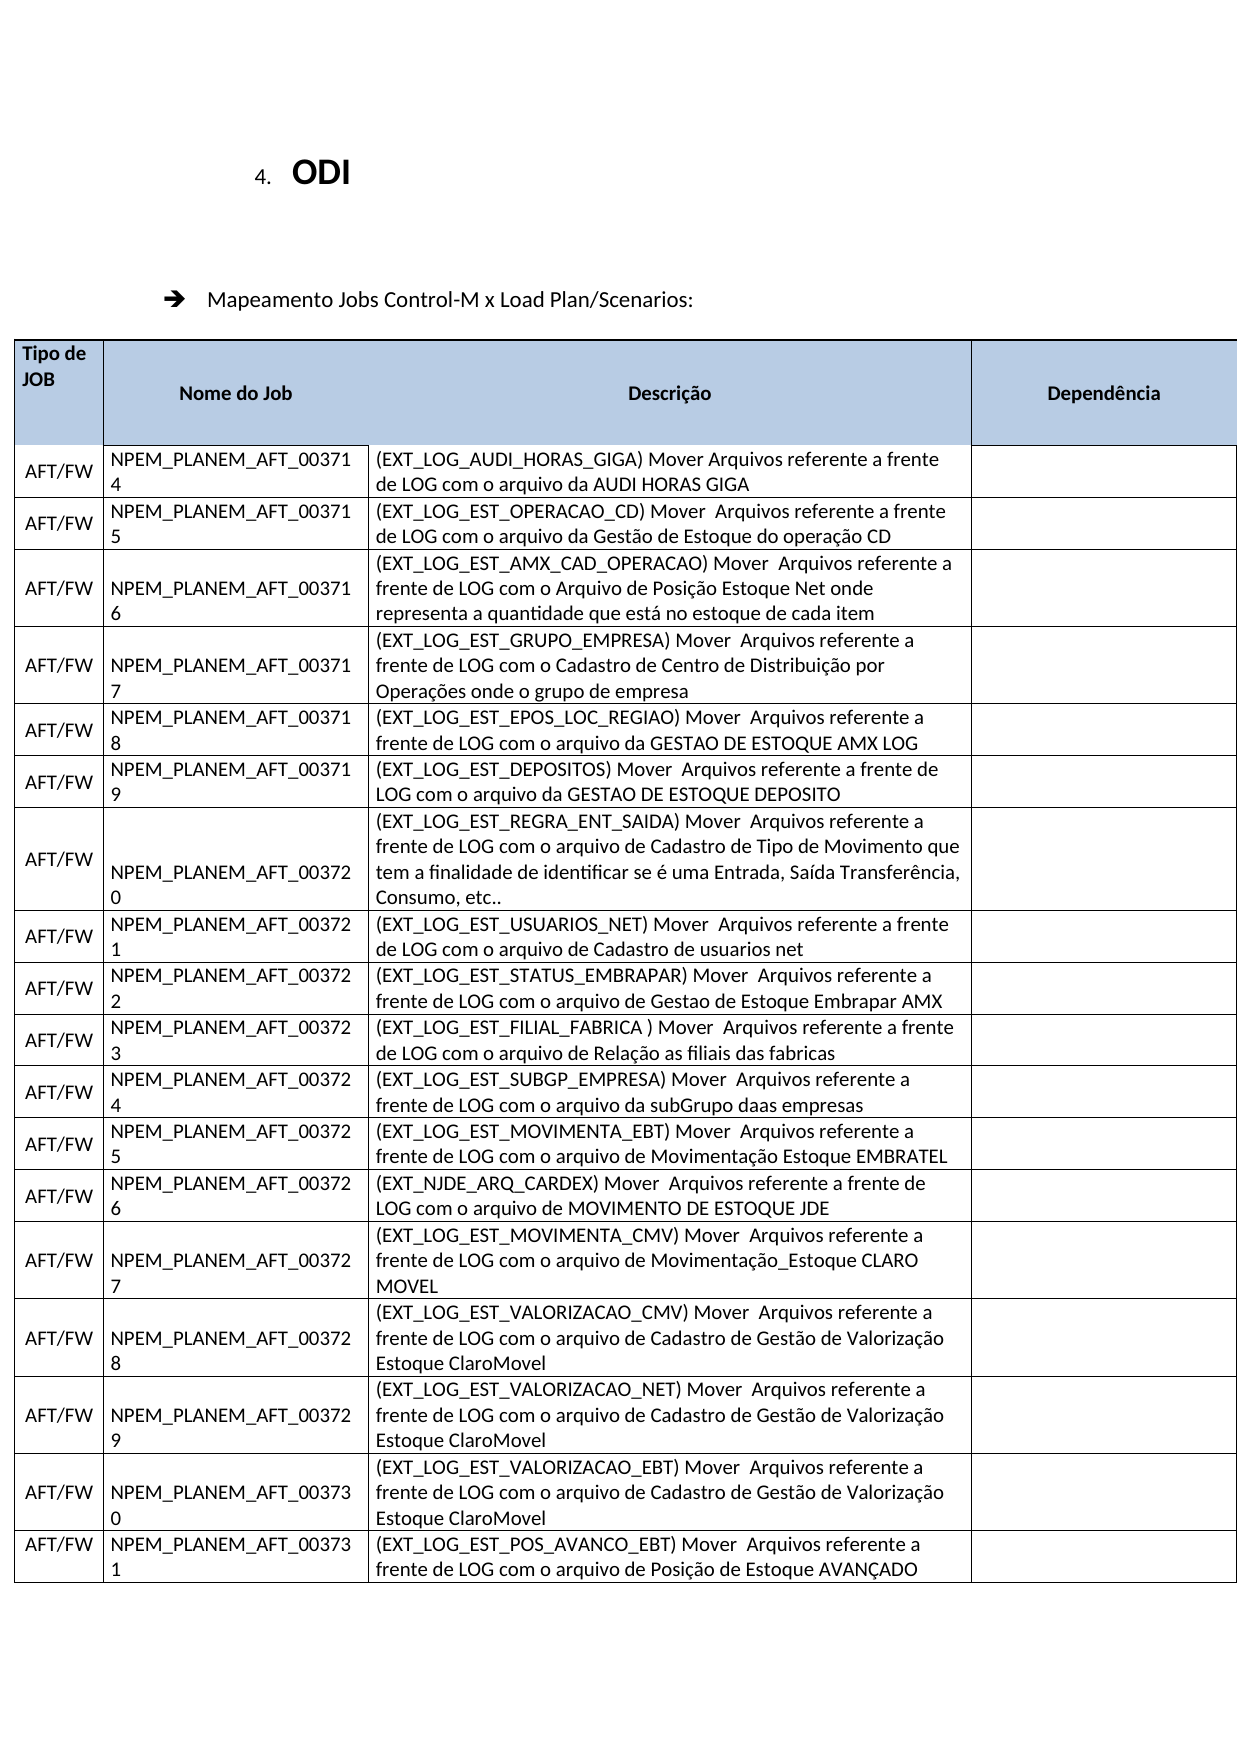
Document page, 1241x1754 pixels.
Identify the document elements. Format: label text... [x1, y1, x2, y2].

table_cell AFT/FW [15, 808, 103, 910]
table_cell (EXT_LOG_EST_SUBGP_EMPRESA) Mover Arquivos referente a frente de LOG com o arquivo da subGrupo daas empresas [369, 1066, 971, 1117]
table_cell [972, 446, 1236, 497]
table_cell (EXT_LOG_EST_EPOS_LOC_REGIAO) Mover Arquivos referente a frente de LOG com o arquivo da GESTAO DE ESTOQUE AMX LOG [369, 704, 971, 755]
table_cell [972, 1118, 1236, 1169]
table_cell NPEM_PLANEM_AFT_003730 [104, 1454, 368, 1530]
table_cell AFT/FW [15, 1454, 103, 1530]
table_cell (EXT_LOG_EST_DEPOSITOS) Mover Arquivos referente a frente de LOG com o arquivo da GESTAO DE ESTOQUE DEPOSITO [369, 756, 971, 807]
table_cell AFT/FW [15, 445, 103, 497]
table_cell AFT/FW [15, 1118, 103, 1169]
table_cell NPEM_PLANEM_AFT_003718 [104, 704, 368, 755]
table_cell NPEM_PLANEM_AFT_003722 [104, 963, 368, 1013]
table_cell NPEM_PLANEM_AFT_003729 [104, 1377, 368, 1453]
table_cell NPEM_PLANEM_AFT_003723 [104, 1015, 368, 1065]
table_cell [972, 704, 1236, 755]
table_cell (EXT_LOG_EST_GRUPO_EMPRESA) Mover Arquivos referente a frente de LOG com o Cadastro de Centro de Distribuição por Operações onde o grupo de empresa [369, 627, 971, 703]
table_cell [972, 1015, 1236, 1065]
table_cell NPEM_PLANEM_AFT_003726 [104, 1170, 368, 1221]
table_cell (EXT_LOG_EST_MOVIMENTA_CMV) Mover Arquivos referente a frente de LOG com o arquivo de Movimentação_Estoque CLARO MOVEL [369, 1222, 971, 1298]
table_cell (EXT_LOG_EST_VALORIZACAO_EBT) Mover Arquivos referente a frente de LOG com o arquivo de Cadastro de Gestão de Valorização Estoque ClaroMovel [369, 1454, 971, 1530]
table_cell NPEM_PLANEM_AFT_003717 [104, 627, 368, 703]
table_cell [972, 1454, 1236, 1530]
table_cell AFT/FW [15, 627, 103, 703]
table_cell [104, 1531, 368, 1582]
table_cell NPEM_PLANEM_AFT_003724 [104, 1066, 368, 1117]
table_cell AFT/FW [15, 704, 103, 755]
table_cell [972, 1222, 1236, 1298]
table_cell (EXT_LOG_EST_USUARIOS_NET) Mover Arquivos referente a frente de LOG com o arquivo de Cadastro de usuarios net [369, 911, 971, 962]
table_header Tipo de JOB [15, 341, 103, 445]
table_cell NPEM_PLANEM_AFT_003715 [104, 498, 368, 549]
list As tabelas DW’s esta preparada para receber arquivos diariamente e mensalmente, tendo campo de condição delete da dw, para os casos que rodarem por engano mais de 1 vez.ODI [254, 148, 1063, 193]
table_cell AFT/FW [15, 756, 103, 807]
table_header Nome do Job [104, 341, 368, 445]
table_cell [972, 963, 1236, 1013]
table_cell [972, 1377, 1236, 1453]
table_cell (EXT_LOG_EST_VALORIZACAO_CMV) Mover Arquivos referente a frente de LOG com o arquivo de Cadastro de Gestão de Valorização Estoque ClaroMovel [369, 1299, 971, 1376]
table_cell (EXT_LOG_EST_VALORIZACAO_NET) Mover Arquivos referente a frente de LOG com o arquivo de Cadastro de Gestão de Valorização Estoque ClaroMovel [369, 1377, 971, 1453]
table_cell AFT/FW [15, 1170, 103, 1221]
table_cell AFT/FW [15, 550, 103, 626]
table_cell NPEM_PLANEM_AFT_003719 [104, 756, 368, 807]
table_cell AFT/FW [15, 963, 103, 1013]
table_cell [972, 1170, 1236, 1221]
table_cell AFT/FW [15, 911, 103, 962]
table_cell NPEM_PLANEM_AFT_003725 [104, 1118, 368, 1169]
table_cell [972, 1299, 1236, 1376]
table_cell NPEM_PLANEM_AFT_003721 [104, 911, 368, 962]
table_cell [972, 1066, 1236, 1117]
table_cell (EXT_LOG_EST_FILIAL_FABRICA ) Mover Arquivos referente a frente de LOG com o arquivo de Relação as filiais das fabricas [369, 1015, 971, 1065]
table_cell AFT/FW [15, 1531, 103, 1582]
table_cell NPEM_PLANEM_AFT_003720 [104, 808, 368, 910]
table_cell (EXT_LOG_EST_STATUS_EMBRAPAR) Mover Arquivos referente a frente de LOG com o arquivo de Gestao de Estoque Embrapar AMX [369, 963, 971, 1013]
table_cell AFT/FW [15, 1299, 103, 1376]
list Mapeamento Jobs Control-M x Load Plan/Scenarios: [162, 286, 1063, 313]
table_cell [972, 498, 1236, 549]
table_cell (EXT_LOG_EST_OPERACAO_CD) Mover Arquivos referente a frente de LOG com o arquivo da Gestão de Estoque do operação CD [369, 498, 971, 549]
table_cell (EXT_LOG_EST_REGRA_ENT_SAIDA) Mover Arquivos referente a frente de LOG com o arquivo de Cadastro de Tipo de Movimento que tem a finalidade de identificar se é uma Entrada, Saída Transferência, Consumo, etc.. [369, 808, 971, 910]
table_cell AFT/FW [15, 1222, 103, 1298]
table_cell AFT/FW [15, 1066, 103, 1117]
table_cell [972, 756, 1236, 807]
table_cell AFT/FW [15, 498, 103, 549]
table_cell AFT/FW [15, 1015, 103, 1065]
table_cell [972, 550, 1236, 626]
table_cell NPEM_PLANEM_AFT_003728 [104, 1299, 368, 1376]
table_cell NPEM_PLANEM_AFT_003714 [104, 446, 368, 497]
table_cell [972, 808, 1236, 910]
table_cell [369, 1531, 971, 1582]
table_cell NPEM_PLANEM_AFT_003727 [104, 1222, 368, 1298]
table_cell [972, 911, 1236, 962]
table_cell (EXT_LOG_AUDI_HORAS_GIGA) Mover Arquivos referente a frente de LOG com o arquivo da AUDI HORAS GIGA [369, 445, 971, 497]
table_header Dependência [972, 341, 1237, 445]
table_cell (EXT_LOG_EST_AMX_CAD_OPERACAO) Mover Arquivos referente a frente de LOG com o Arquivo de Posição Estoque Net onde representa a quantidade que está no estoque de cada item [369, 550, 971, 626]
table_cell (EXT_LOG_EST_MOVIMENTA_EBT) Mover Arquivos referente a frente de LOG com o arquivo de Movimentação Estoque EMBRATEL [369, 1118, 971, 1169]
table_cell [972, 1531, 1236, 1582]
table_header Descrição [368, 341, 971, 445]
table_cell (EXT_NJDE_ARQ_CARDEX) Mover Arquivos referente a frente de LOG com o arquivo de MOVIMENTO DE ESTOQUE JDE [369, 1170, 971, 1221]
table_cell [972, 627, 1236, 703]
table_cell AFT/FW [15, 1377, 103, 1453]
table_cell NPEM_PLANEM_AFT_003716 [104, 550, 368, 626]
